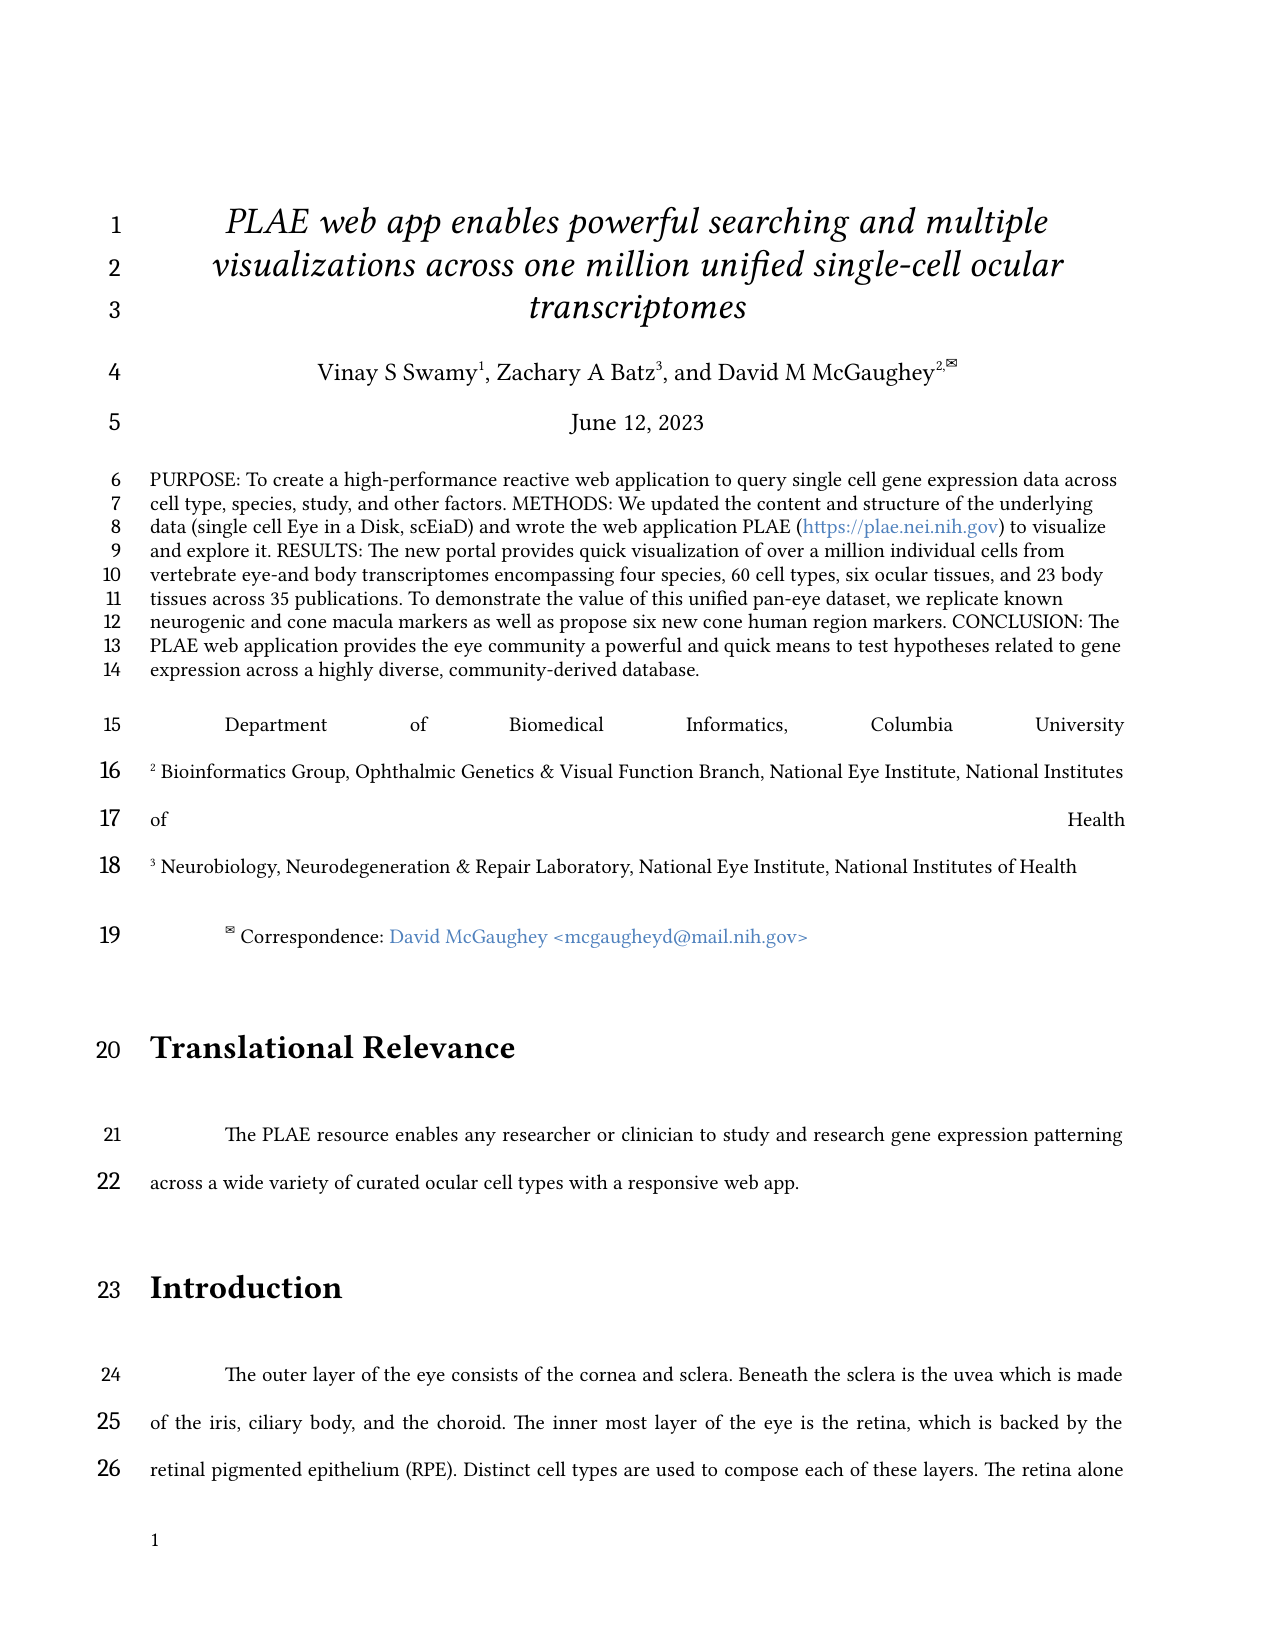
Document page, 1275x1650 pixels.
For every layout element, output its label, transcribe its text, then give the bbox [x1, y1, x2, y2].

text Department of Biomedical Informatics, Columbia University 2 Bioinformatics Group, Ophthalmic Genetics & Visual Function Branch, National Eye Institute, National Institutes of Health 3 Neurobiology, Neurodegeneration & Repair Laboratory, National Eye Institute, National Institutes of Health [150, 713, 1125, 879]
subtitle Introduction [150, 1268, 1125, 1306]
text Vinay S Swamy1, Zachary A Batz3, and David M McGaughey2,✉ [150, 353, 1125, 387]
text PURPOSE: To create a high-performance reactive web application to query single cell gene expression data across cell type, species, study, and other factors. METHODS: We updated the content and structure of the underlying data (single cell Eye in a Disk, scEiaD) and wrote the web application PLAE (https://plae.nei.nih.gov) to visualize and explore it. RESULTS: The new portal provides quick visualization of over a million individual cells from vertebrate eye-and body transcriptomes encompassing four species, 60 cell types, six ocular tissues, and 23 body tissues across 35 publications. To demonstrate the value of this unified pan-eye dataset, we replicate known neurogenic and cone macula markers as well as propose six new cone human region markers. CONCLUSION: The PLAE web application provides the eye community a powerful and quick means to test hypotheses related to gene expression across a highly diverse, community-derived database. [150, 468, 1125, 682]
text The PLAE resource enables any researcher or clinician to study and research gene expression patterning across a wide variety of curated ocular cell types with a responsive web app. [150, 1123, 1125, 1194]
text ✉ Correspondence: David McGaughey <> [150, 922, 1125, 950]
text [150, 1363, 1125, 1482]
subtitle Translational Relevance [150, 1028, 1125, 1066]
text June 12, 2023 [150, 408, 1125, 437]
title PLAE web app enables powerful searching and multiple visualizations across one million unified single-cell ocular transcriptomes [150, 200, 1125, 328]
